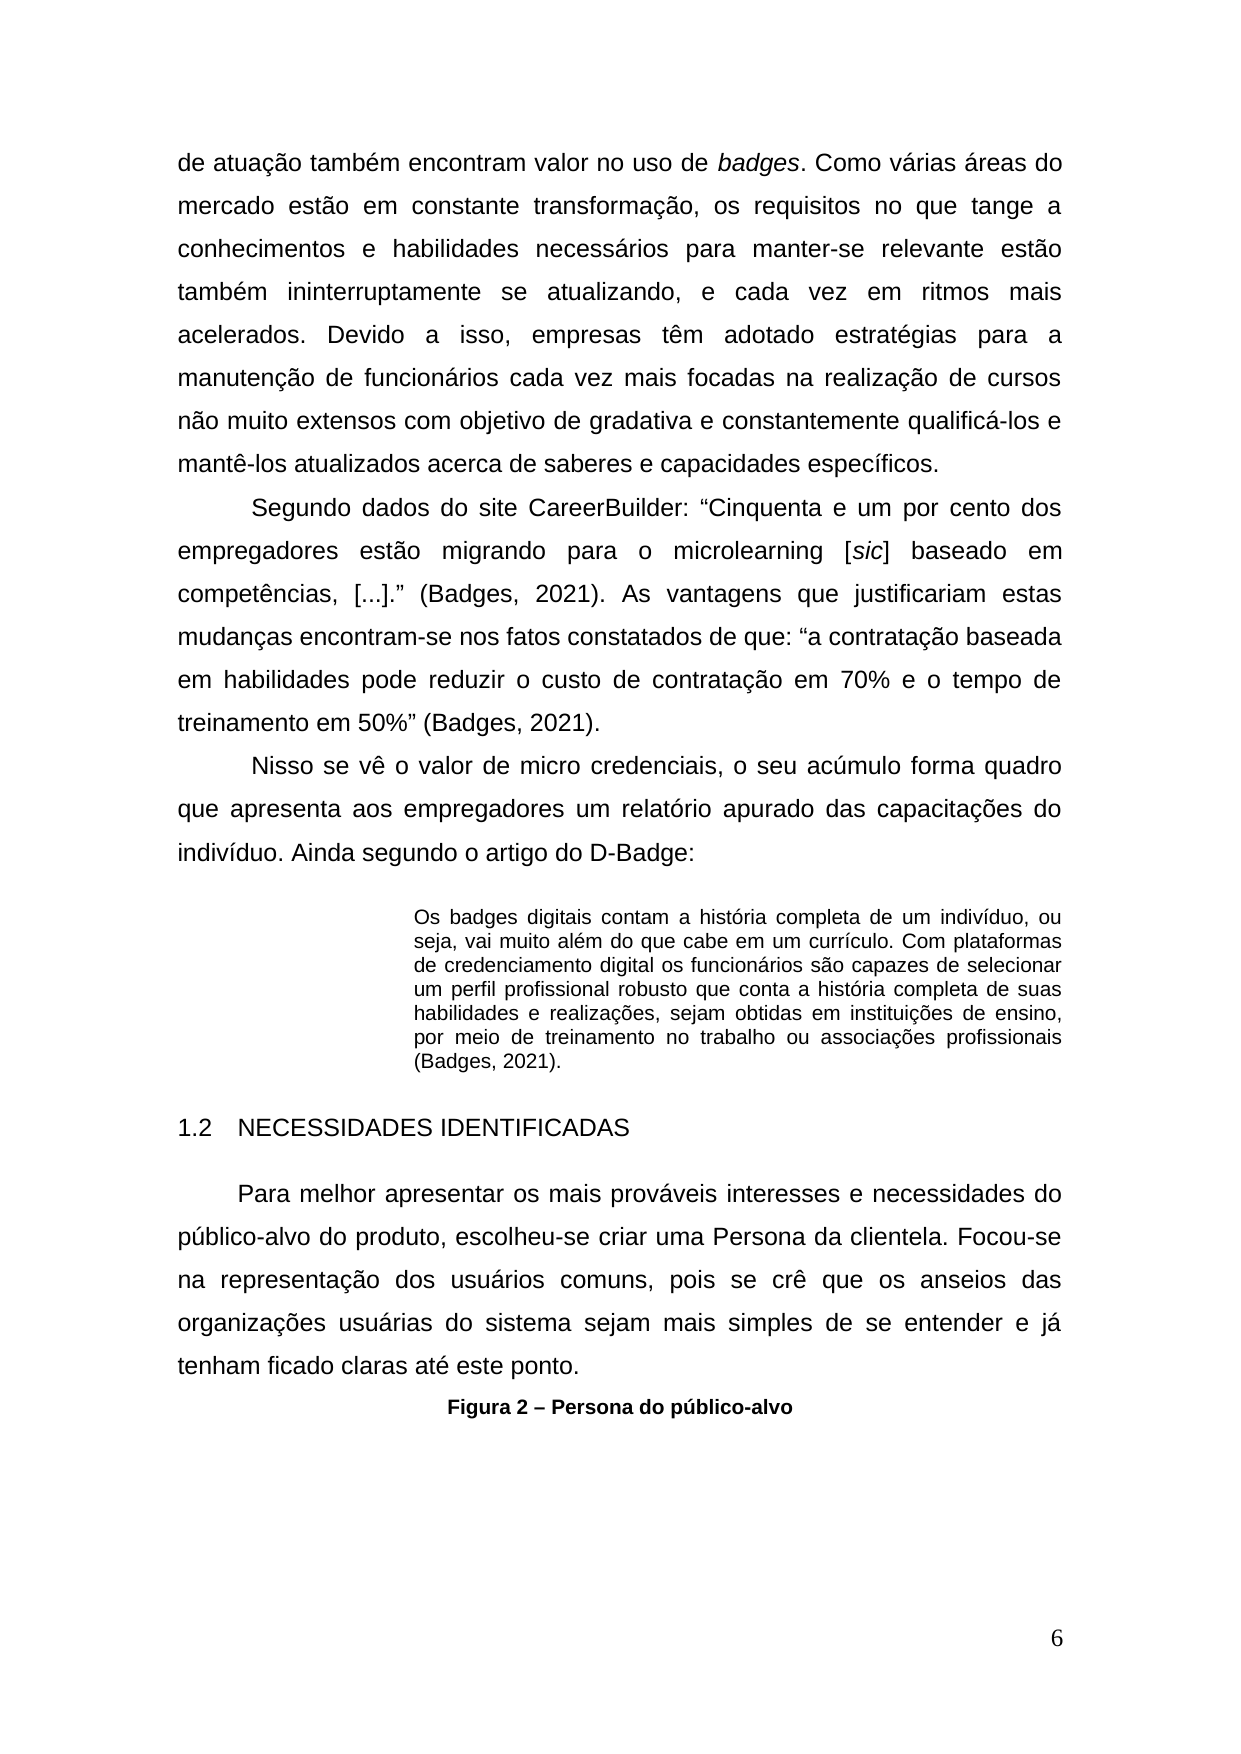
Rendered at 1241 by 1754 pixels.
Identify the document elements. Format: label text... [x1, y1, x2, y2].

text Os badges digitais contam a história completa de um indivíduo, ou seja, vai muito além do que cabe em um currículo. Com plataformas de credenciamento digital os funcionários são capazes de selecionar um perfil profissional robusto que conta a história completa de suas habilidades e realizações, sejam obtidas em instituições de ensino, por meio de treinamento no trabalho ou associações profissionais (Badges, 2021). [413, 905, 1063, 1072]
subtitle NECESSIDADES IDENTIFICADAS [177, 1113, 1063, 1142]
text Nisso se vê o valor de micro credenciais, o seu acúmulo forma quadro que apresenta aos empregadores um relatório apurado das capacitações do indivíduo. Ainda segundo o artigo do D-Badge: [177, 751, 1063, 866]
text Para melhor apresentar os mais prováveis interesses e necessidades do público-alvo do produto, escolheu-se criar uma Persona da clientela. Focou-se na representação dos usuários comuns, pois se crê que os anseios das organizações usuárias do sistema sejam mais simples de se entender e já tenham ficado claras até este ponto. [177, 1179, 1063, 1380]
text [177, 148, 1063, 478]
text Figura 2 – Persona do público-alvo [177, 1394, 1063, 1418]
text Segundo dados do site CareerBuilder: “Cinquenta e um por cento dos empregadores estão migrando para o microlearning [sic] baseado em competências, [...].” (Badges, 2021). As vantagens que justificariam estas mudanças encontram-se nos fatos constatados de que: “a contratação baseada em habilidades pode reduzir o custo de contratação em 70% e o tempo de treinamento em 50%” (Badges, 2021). [177, 493, 1063, 737]
